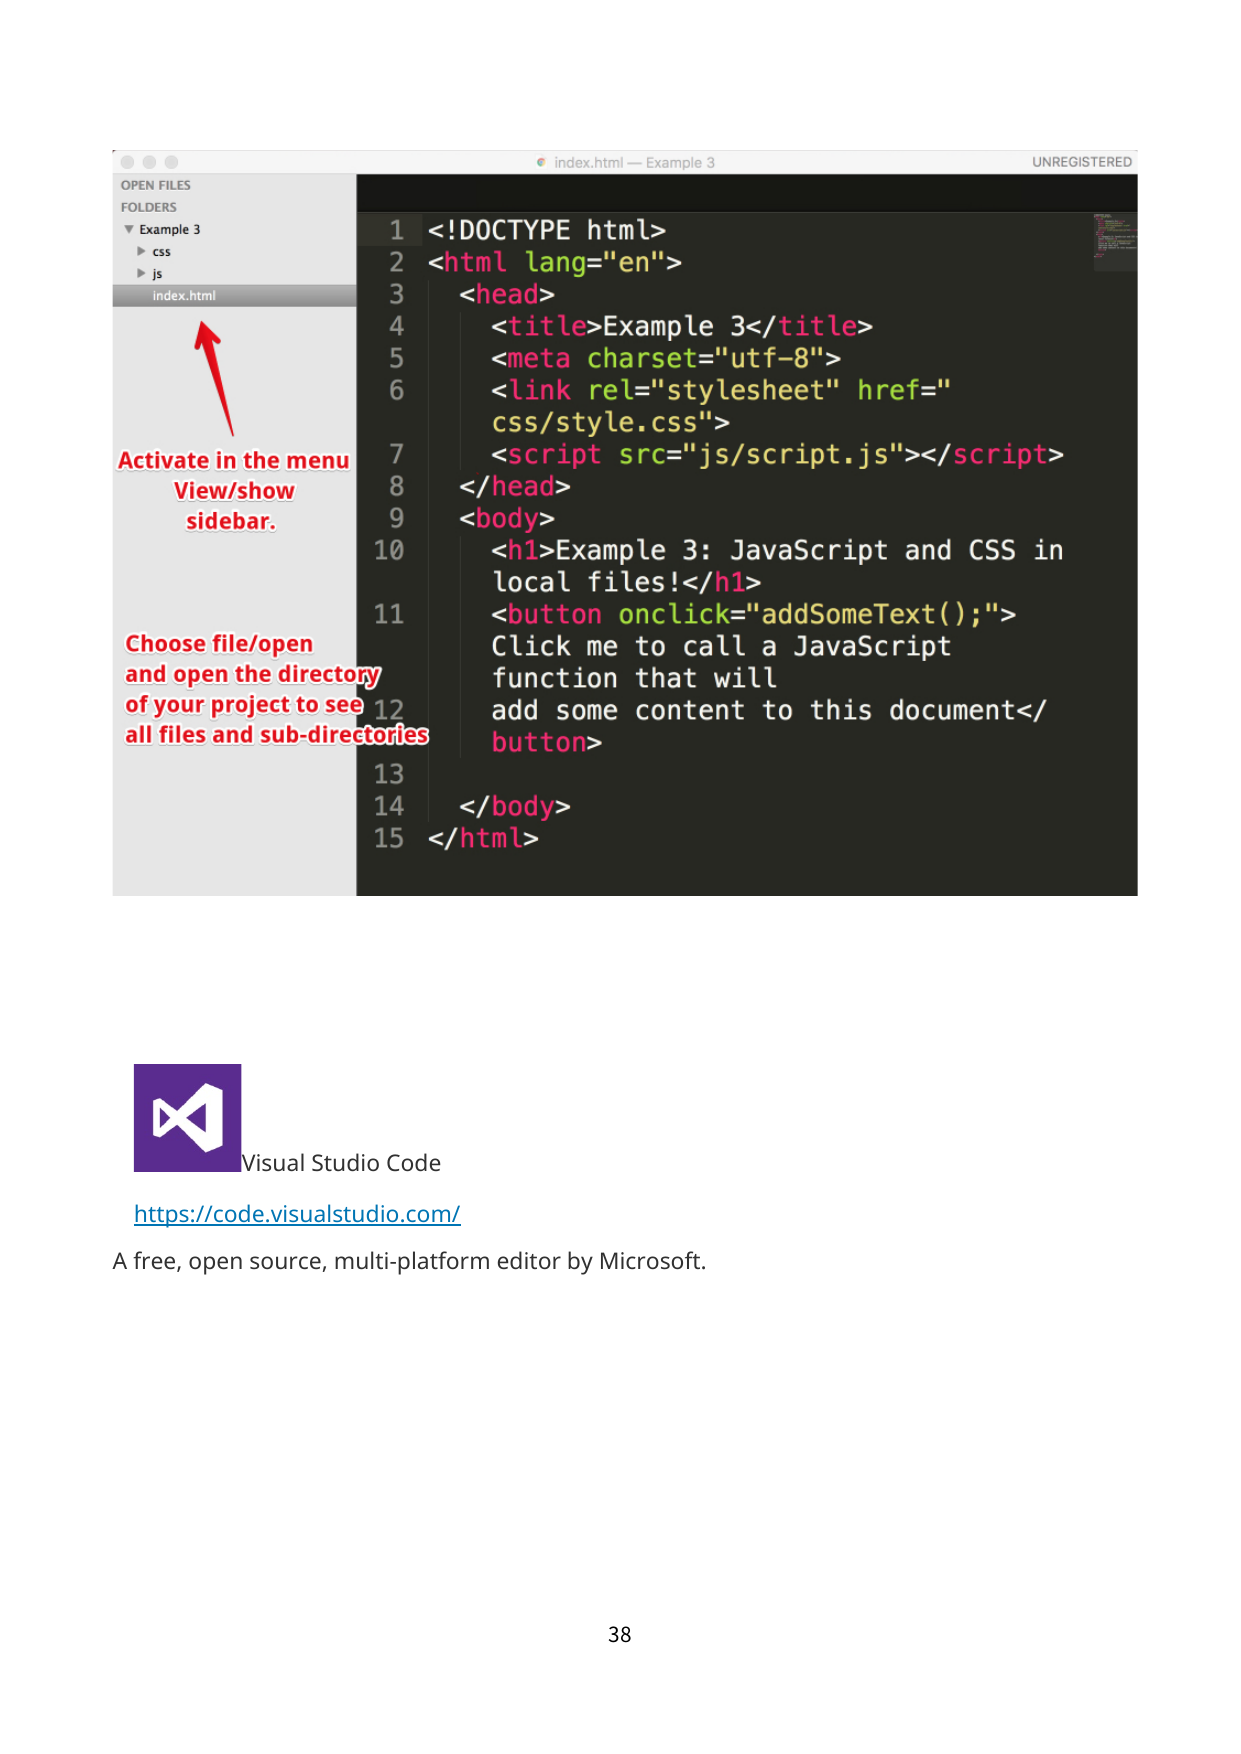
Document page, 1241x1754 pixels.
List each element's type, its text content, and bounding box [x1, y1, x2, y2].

subtitle https://code.visualstudio.com/ [134, 1194, 1128, 1229]
text A free, open source, multi-platform editor by Microsoft. [112, 1245, 1128, 1276]
picture [133, 1064, 242, 1172]
picture [112, 150, 1138, 896]
subtitle Visual Studio Code [134, 1064, 1128, 1179]
